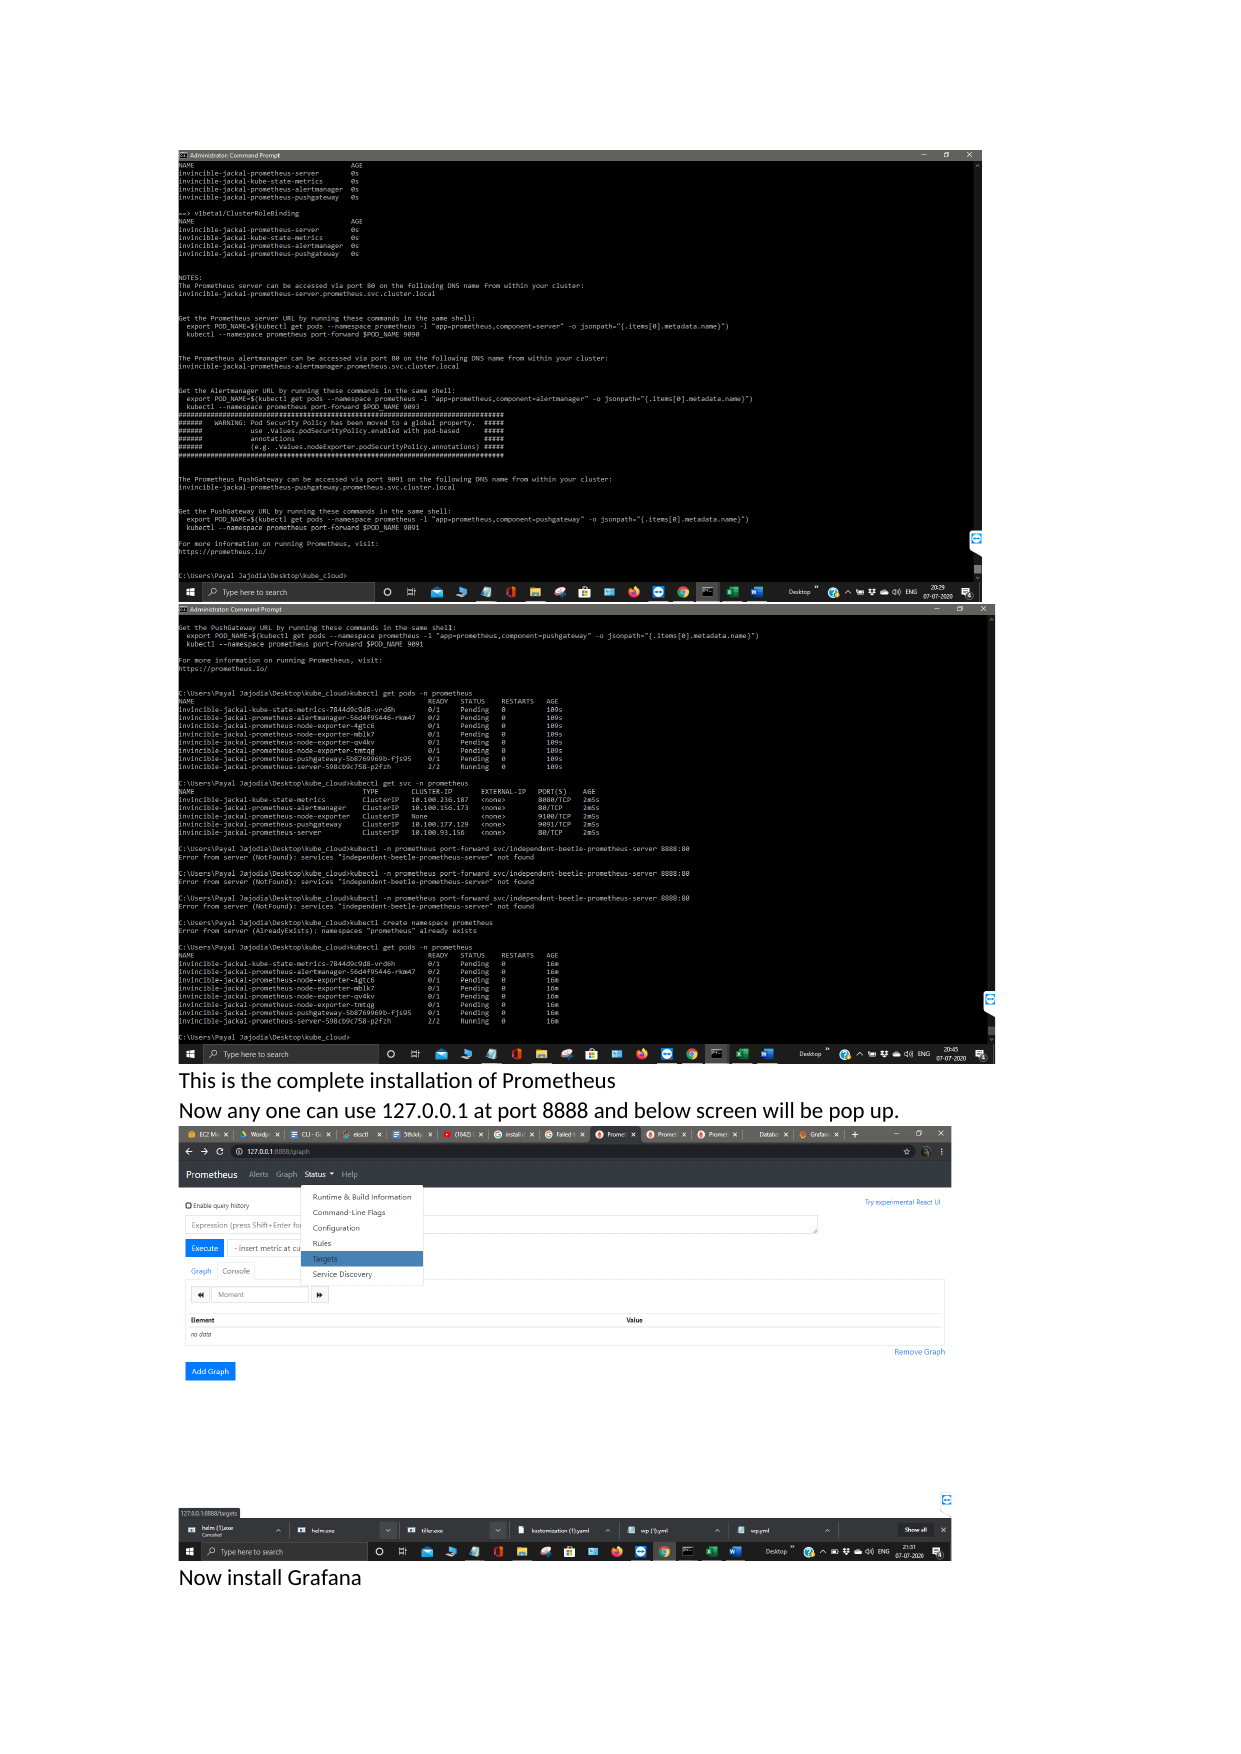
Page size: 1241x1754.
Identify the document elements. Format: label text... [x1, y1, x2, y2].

picture [178, 604, 996, 1064]
list Now any one can use 127.0.0.1 at port 8888 and below screen will be pop up. [178, 1096, 1090, 1124]
picture [178, 150, 982, 602]
picture [178, 1126, 952, 1561]
list This is the complete installation of Prometheus [178, 1066, 1090, 1094]
list Now install Grafana [178, 1563, 1090, 1591]
